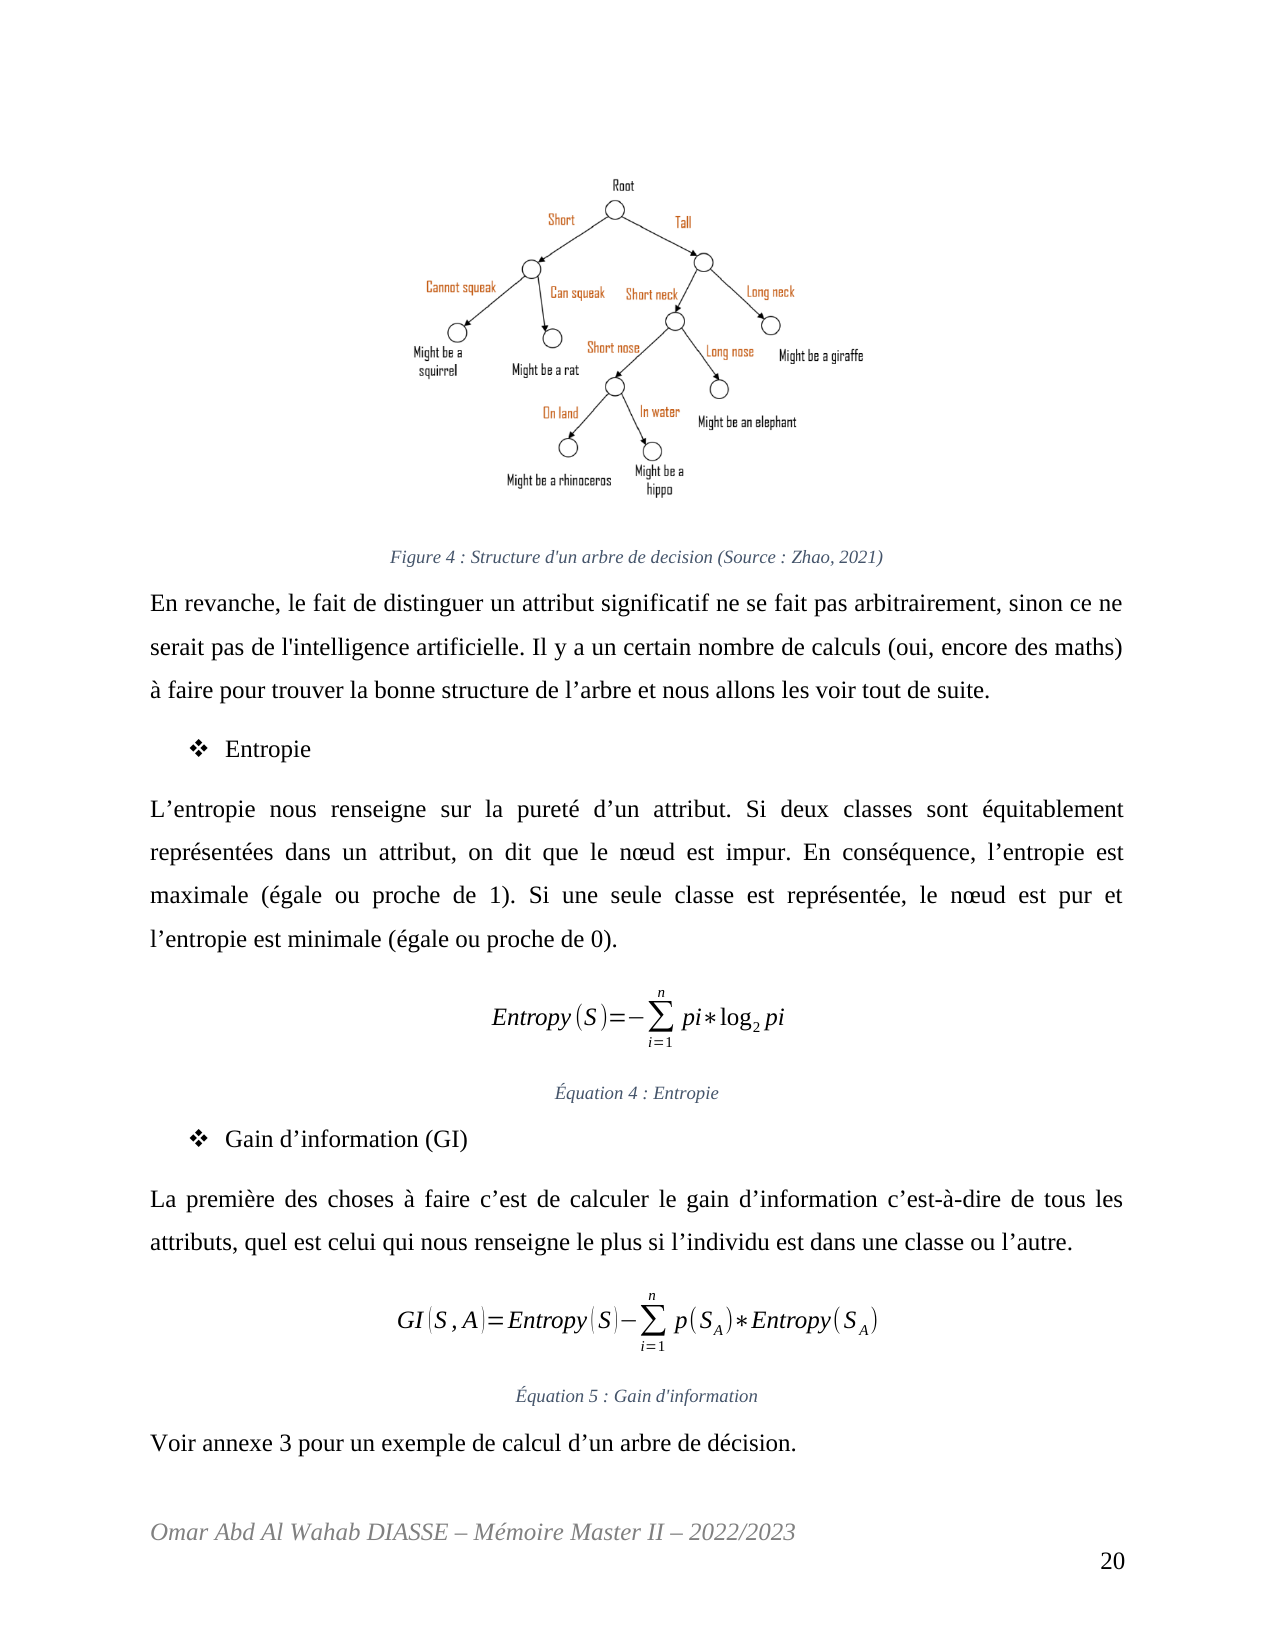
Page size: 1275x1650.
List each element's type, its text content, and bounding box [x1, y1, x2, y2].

text Voir annexe 3 pour un exemple de calcul d’un arbre de décision. [150, 1428, 1125, 1456]
list Entropie [187, 734, 1125, 763]
text Équation 5 : Gain d'information [150, 1385, 1125, 1407]
text La première des choses à faire c’est de calculer le gain d’information c’est-à-dire de tous les attributs, quel est celui qui nous renseigne le plus si l’individu est dans une classe ou l’autre. [150, 1184, 1125, 1256]
text En revanche, le fait de distinguer un attribut significatif ne se fait pas arbitrairement, sinon ce ne serait pas de l'intelligence artificielle. Il y a un certain nombre de calculs (oui, encore des maths) à faire pour trouver la bonne structure de l’arbre et nous allons les voir tout de suite. [150, 588, 1125, 703]
text Figure 4 : Structure d'un arbre de decision (Source : Zhao, 2021) [150, 546, 1125, 568]
text Équation 4 : Entropie [150, 1082, 1125, 1103]
text L’entropie nous renseigne sur la pureté d’un attribut. Si deux classes sont équitablement représentées dans un attribut, on dit que le nœud est impur. En conséquence, l’entropie est maximale (égale ou proche de 1). Si une seule classe est représentée, le nœud est pur et l’entropie est minimale (égale ou proche de 0). [150, 794, 1125, 952]
picture [395, 150, 880, 515]
list Gain d’information (GI) [187, 1124, 1125, 1153]
